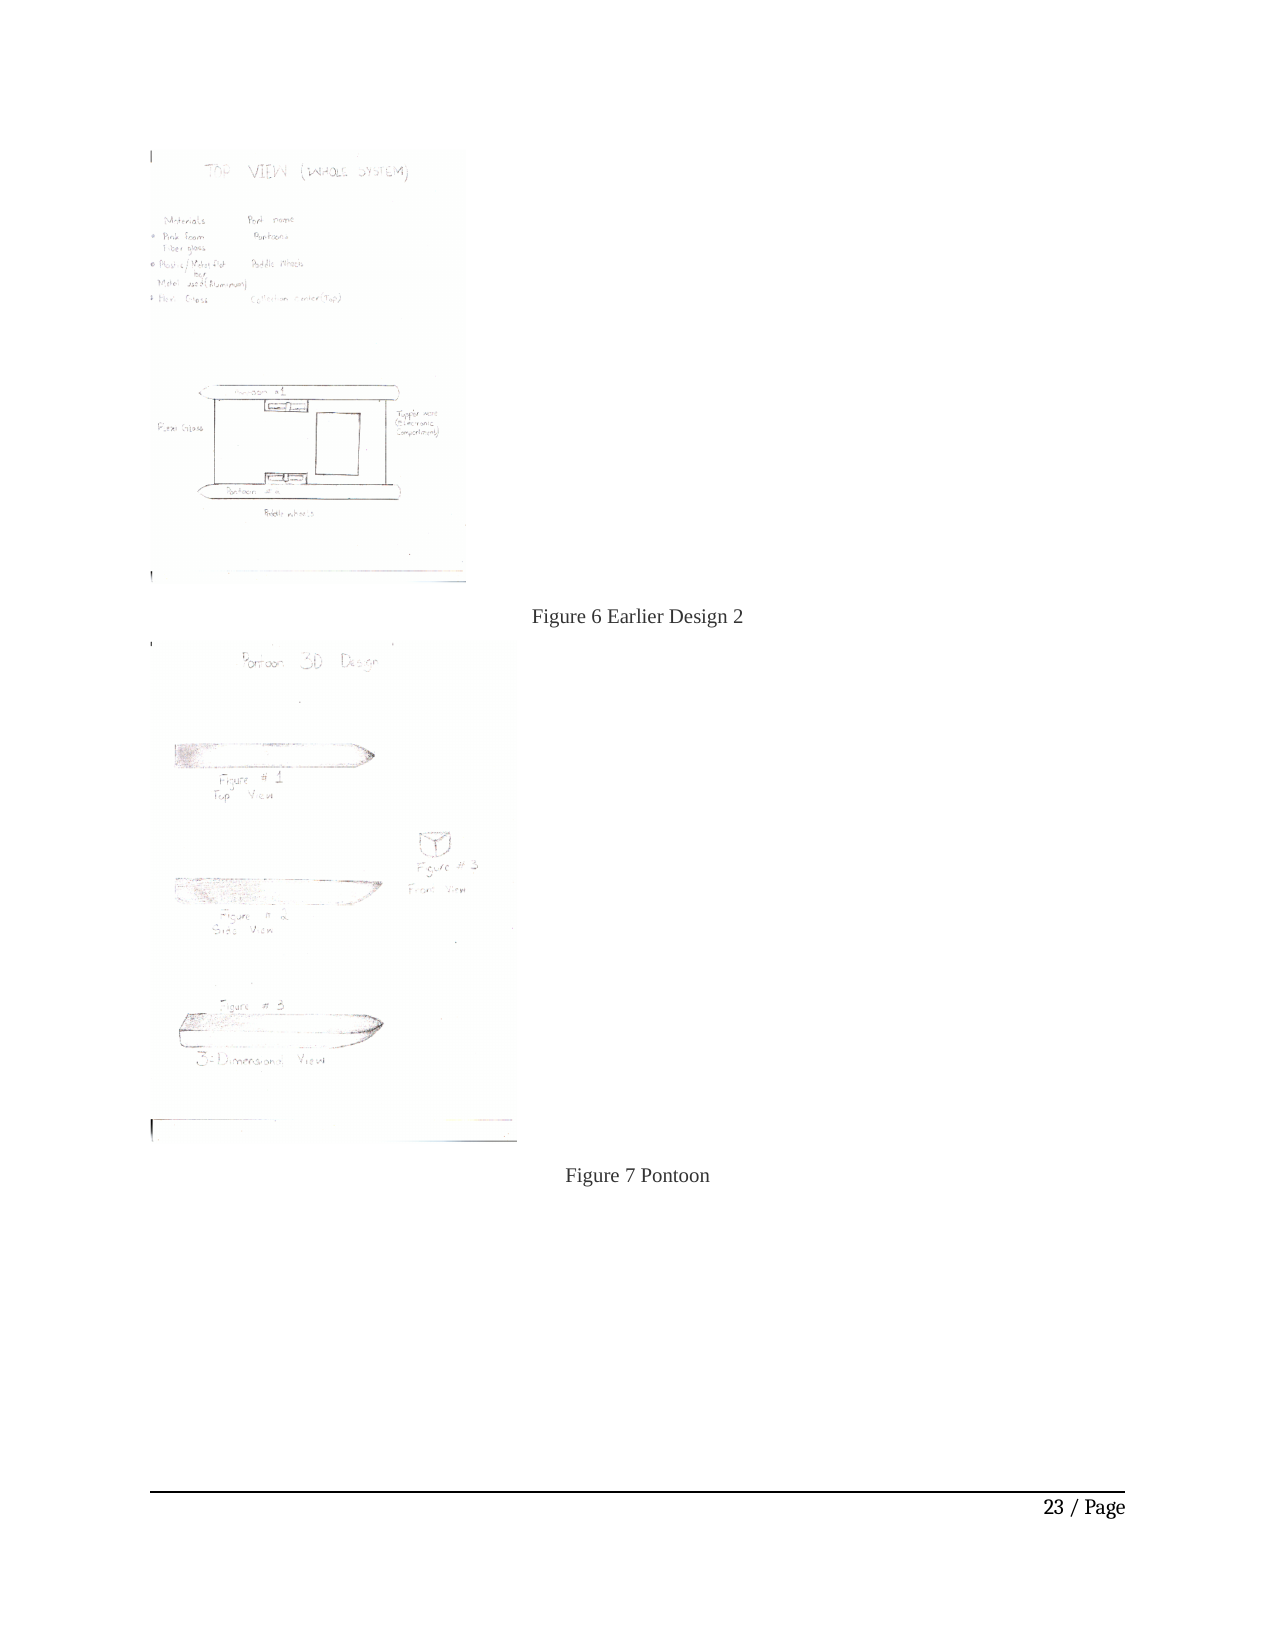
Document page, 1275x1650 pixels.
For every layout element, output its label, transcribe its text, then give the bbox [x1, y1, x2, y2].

picture [151, 641, 517, 1143]
picture [151, 150, 466, 584]
text Figure 7 Pontoon [150, 1163, 1125, 1187]
text Figure 6 Earlier Design 2 [150, 604, 1125, 628]
